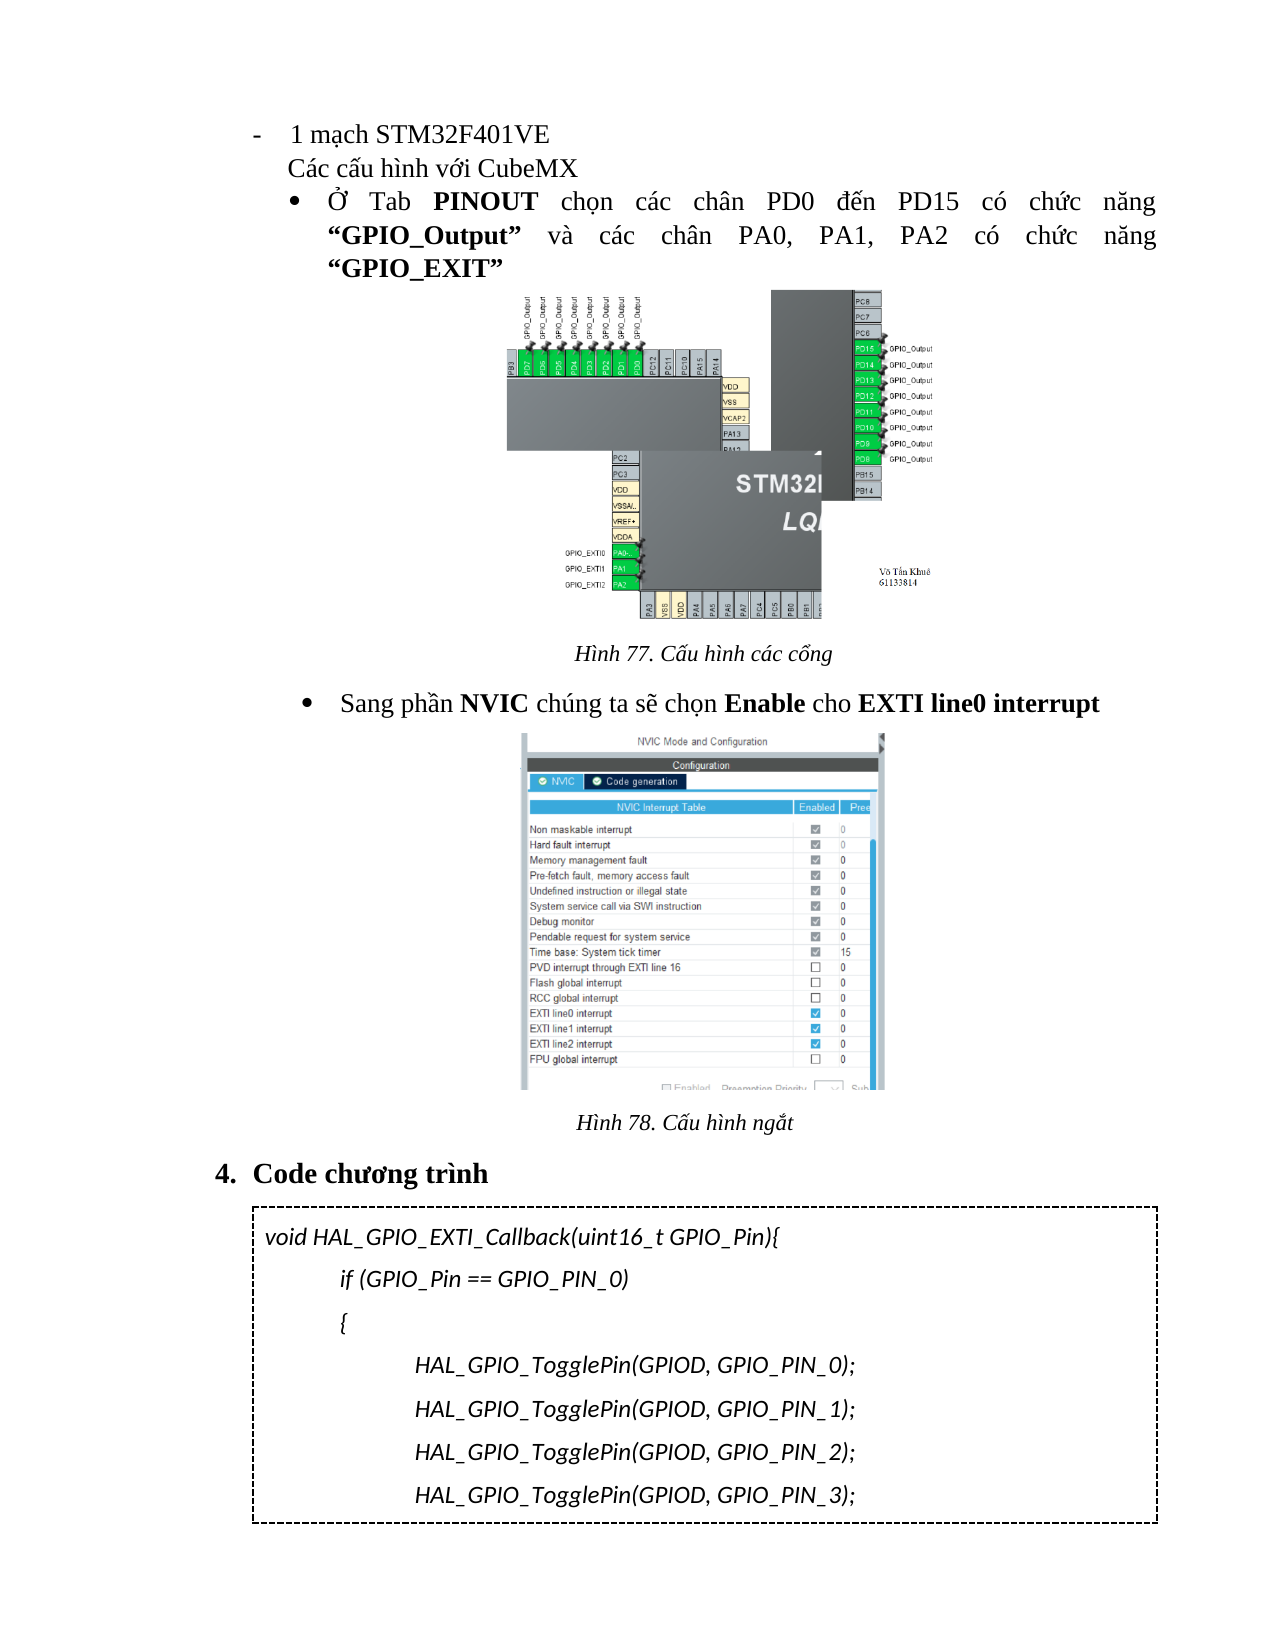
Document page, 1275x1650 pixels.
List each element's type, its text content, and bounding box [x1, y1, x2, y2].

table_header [253, 1206, 1157, 1522]
list Các cấu hình với CubeMX [287, 152, 1157, 183]
list Ở Tab PINOUT chọn các chân PD0 đến PD15 có chức năng “GPIO_Output” và các chân PA0, PA1, PA2 có chức năng “GPIO_EXIT” [290, 185, 1157, 283]
list Sang phần NVIC chúng ta sẽ chọn Enable cho EXTI line0 interrupt [302, 687, 1157, 719]
subtitle Code chương trình [215, 1156, 1157, 1189]
picture [506, 286, 940, 626]
picture [520, 733, 889, 1090]
text Hình 77. Cấu hình các cổng [177, 640, 1157, 667]
text 1 mạch STM32F401VE [252, 118, 1157, 149]
text Hình 78. Cấu hình ngắt [177, 1108, 1157, 1135]
